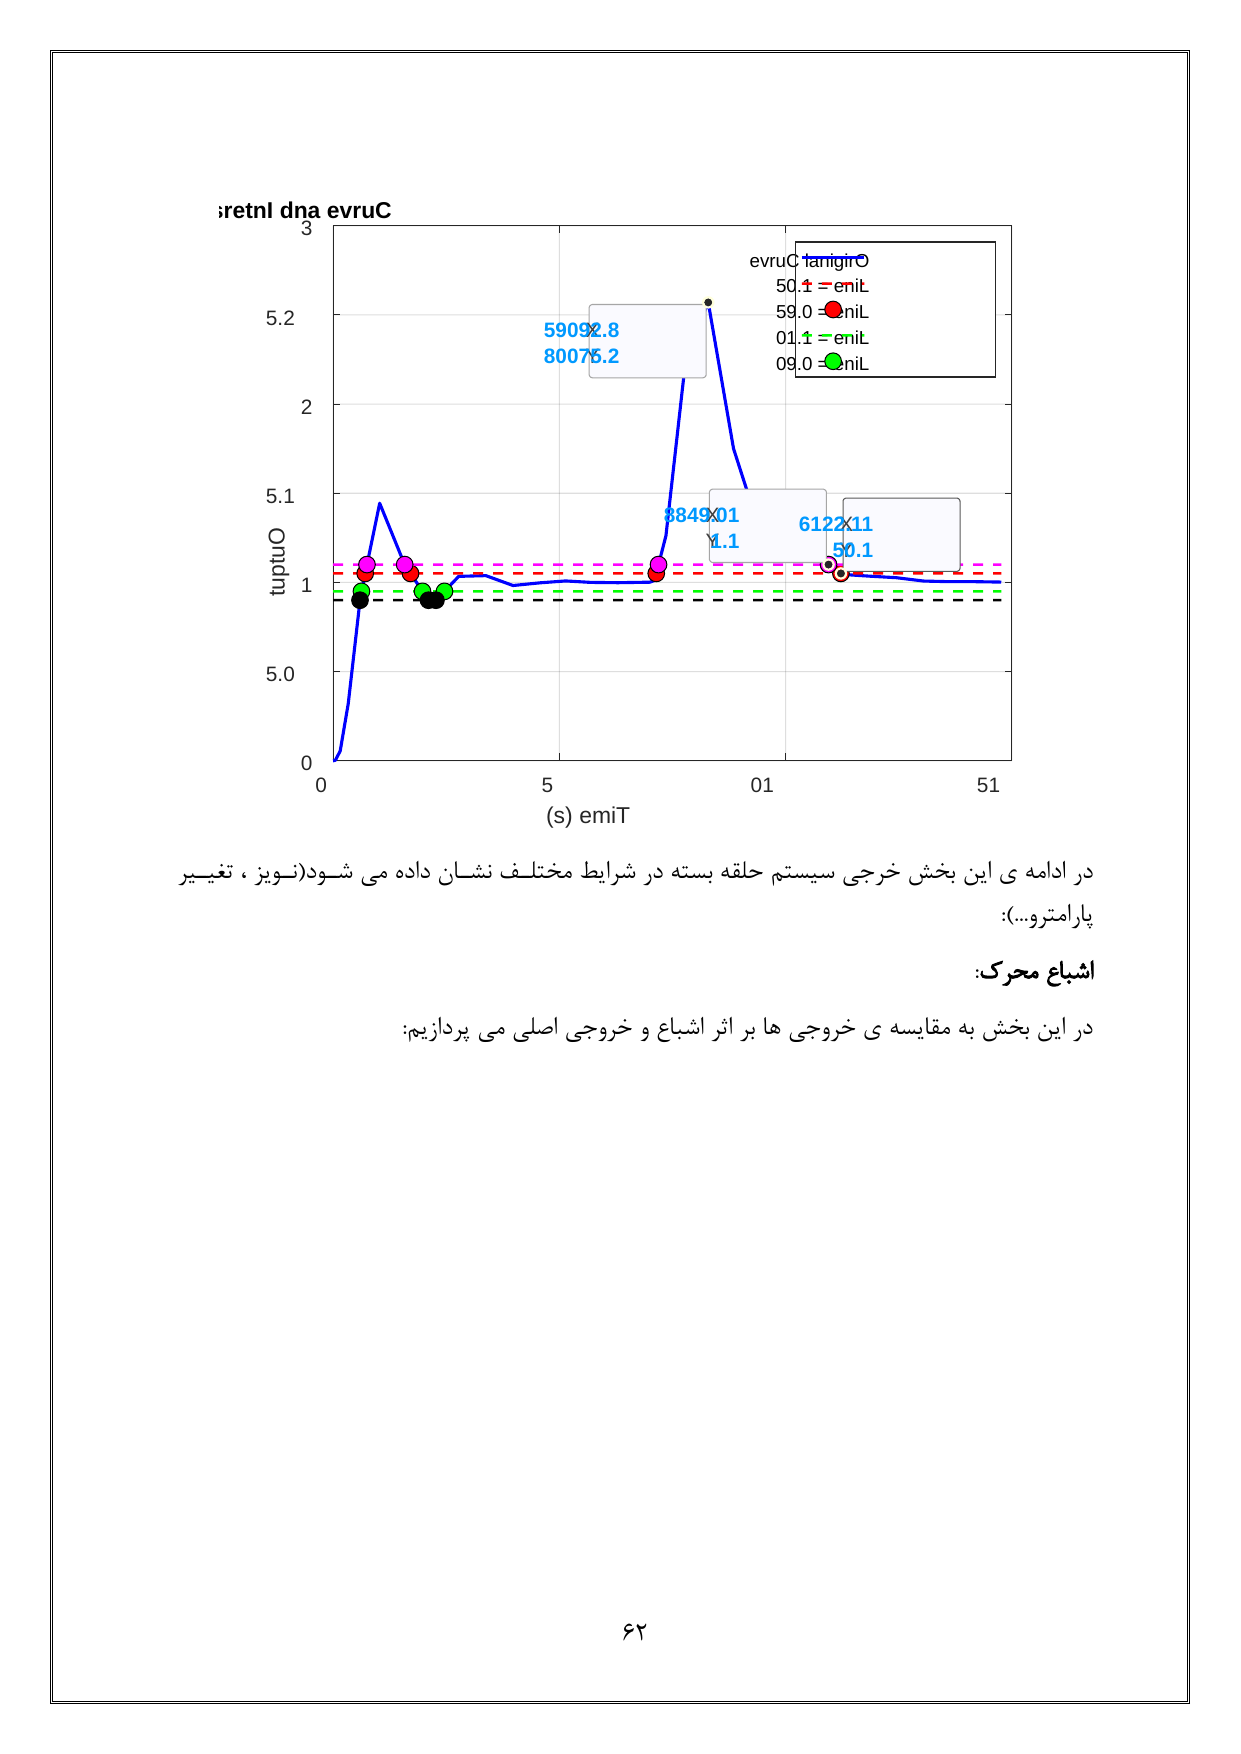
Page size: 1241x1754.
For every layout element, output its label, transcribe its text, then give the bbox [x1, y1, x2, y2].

text در این بخش به مقایسه ی خروجی ها بر اثر اشباع و خروجی اصلی می پردازیم: [177, 1015, 1093, 1044]
text در ادامه ی این بخش خرجی سیستم حلقه بسته در شرایط مختلف نشان داده می شود(نویز ، تغییر پارامترو...): [177, 859, 1093, 932]
text اشباع محرک: [177, 959, 1093, 988]
